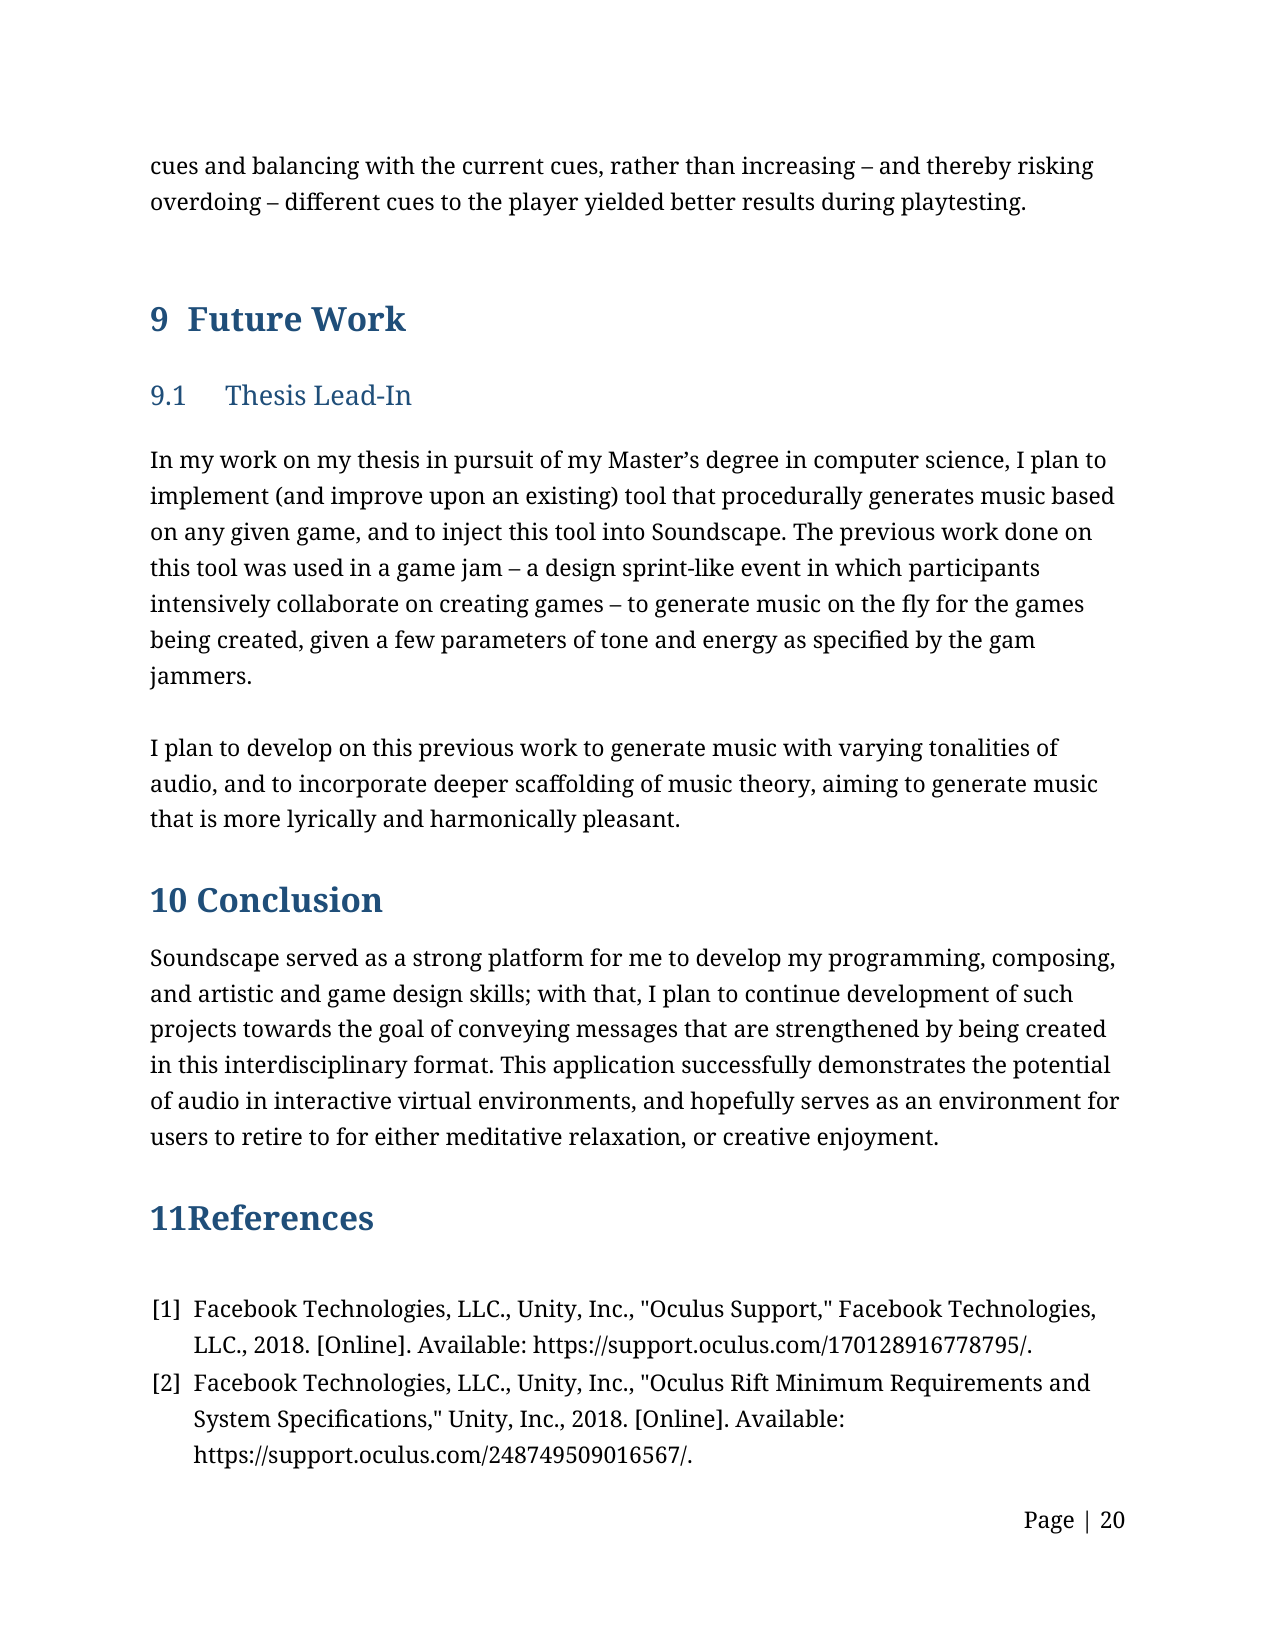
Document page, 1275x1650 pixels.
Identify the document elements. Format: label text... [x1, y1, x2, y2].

subtitle Thesis Lead-In [150, 377, 1125, 413]
text In my work on my thesis in pursuit of my Master’s degree in computer science, I plan to implement (and improve upon an existing) tool that procedurally generates music based on any given game, and to inject this tool into Soundscape. The previous work done on this tool was used in a game jam – a design sprint-like event in which participants intensively collaborate on creating games – to generate music on the fly for the games being created, given a few parameters of tone and energy as specified by the gam jammers. [150, 444, 1125, 691]
text Soundscape served as a strong platform for me to develop my programming, composing, and artistic and game design skills; with that, I plan to continue development of such projects towards the goal of conveying messages that are strengthened by being created in this interdisciplinary format. This application successfully demonstrates the potential of audio in interactive virtual environments, and hopefully serves as an environment for users to retire to for either meditative relaxation, or creative enjoyment. [150, 942, 1125, 1152]
subtitle Conclusion [150, 877, 1125, 922]
subtitle Future Work [150, 295, 1125, 341]
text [150, 150, 1125, 253]
text I plan to develop on this previous work to generate music with varying tonalities of audio, and to incorporate deeper scaffolding of music theory, aiming to generate music that is more lyrically and harmonically pleasant. [150, 732, 1125, 835]
